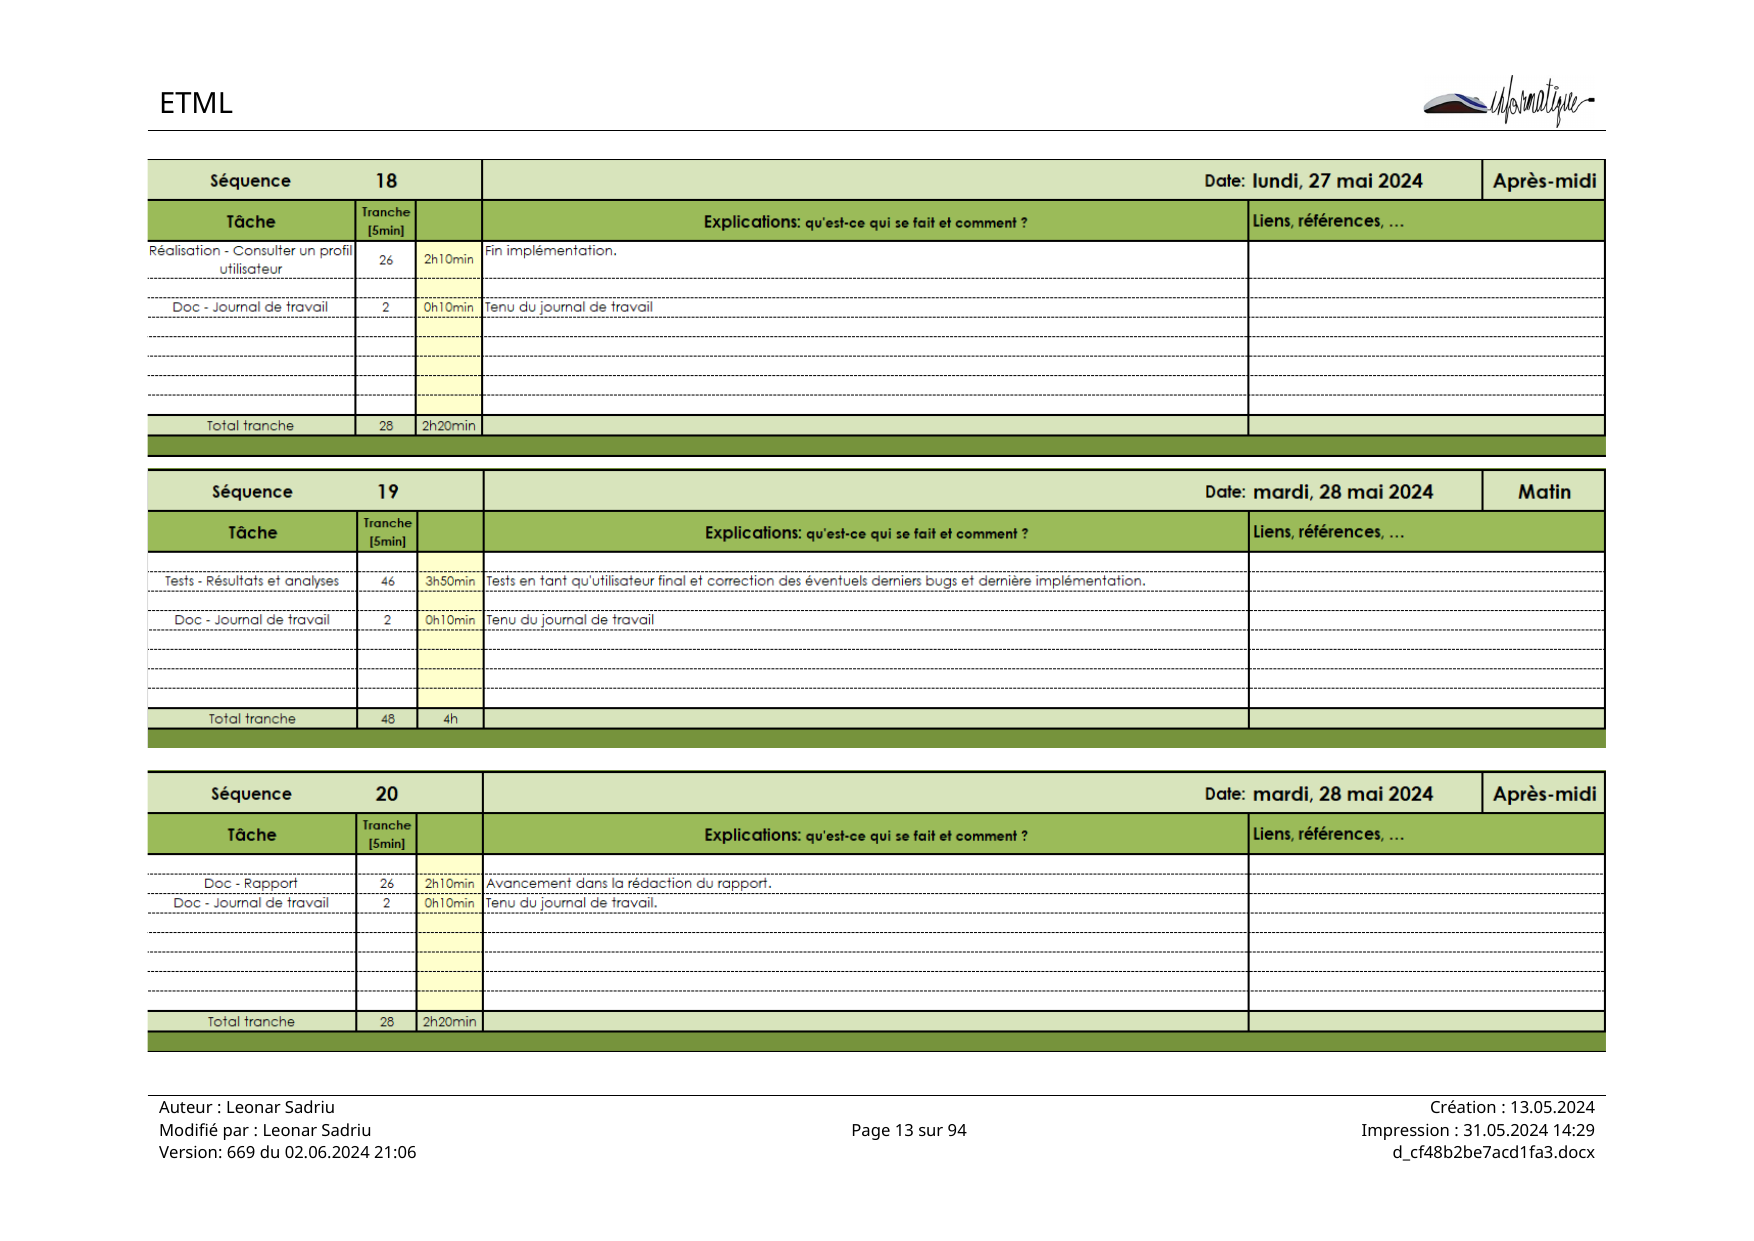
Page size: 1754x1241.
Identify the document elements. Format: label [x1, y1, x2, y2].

picture [1423, 75, 1595, 128]
picture [147, 468, 1607, 748]
picture [147, 770, 1607, 1052]
picture [147, 159, 1607, 457]
